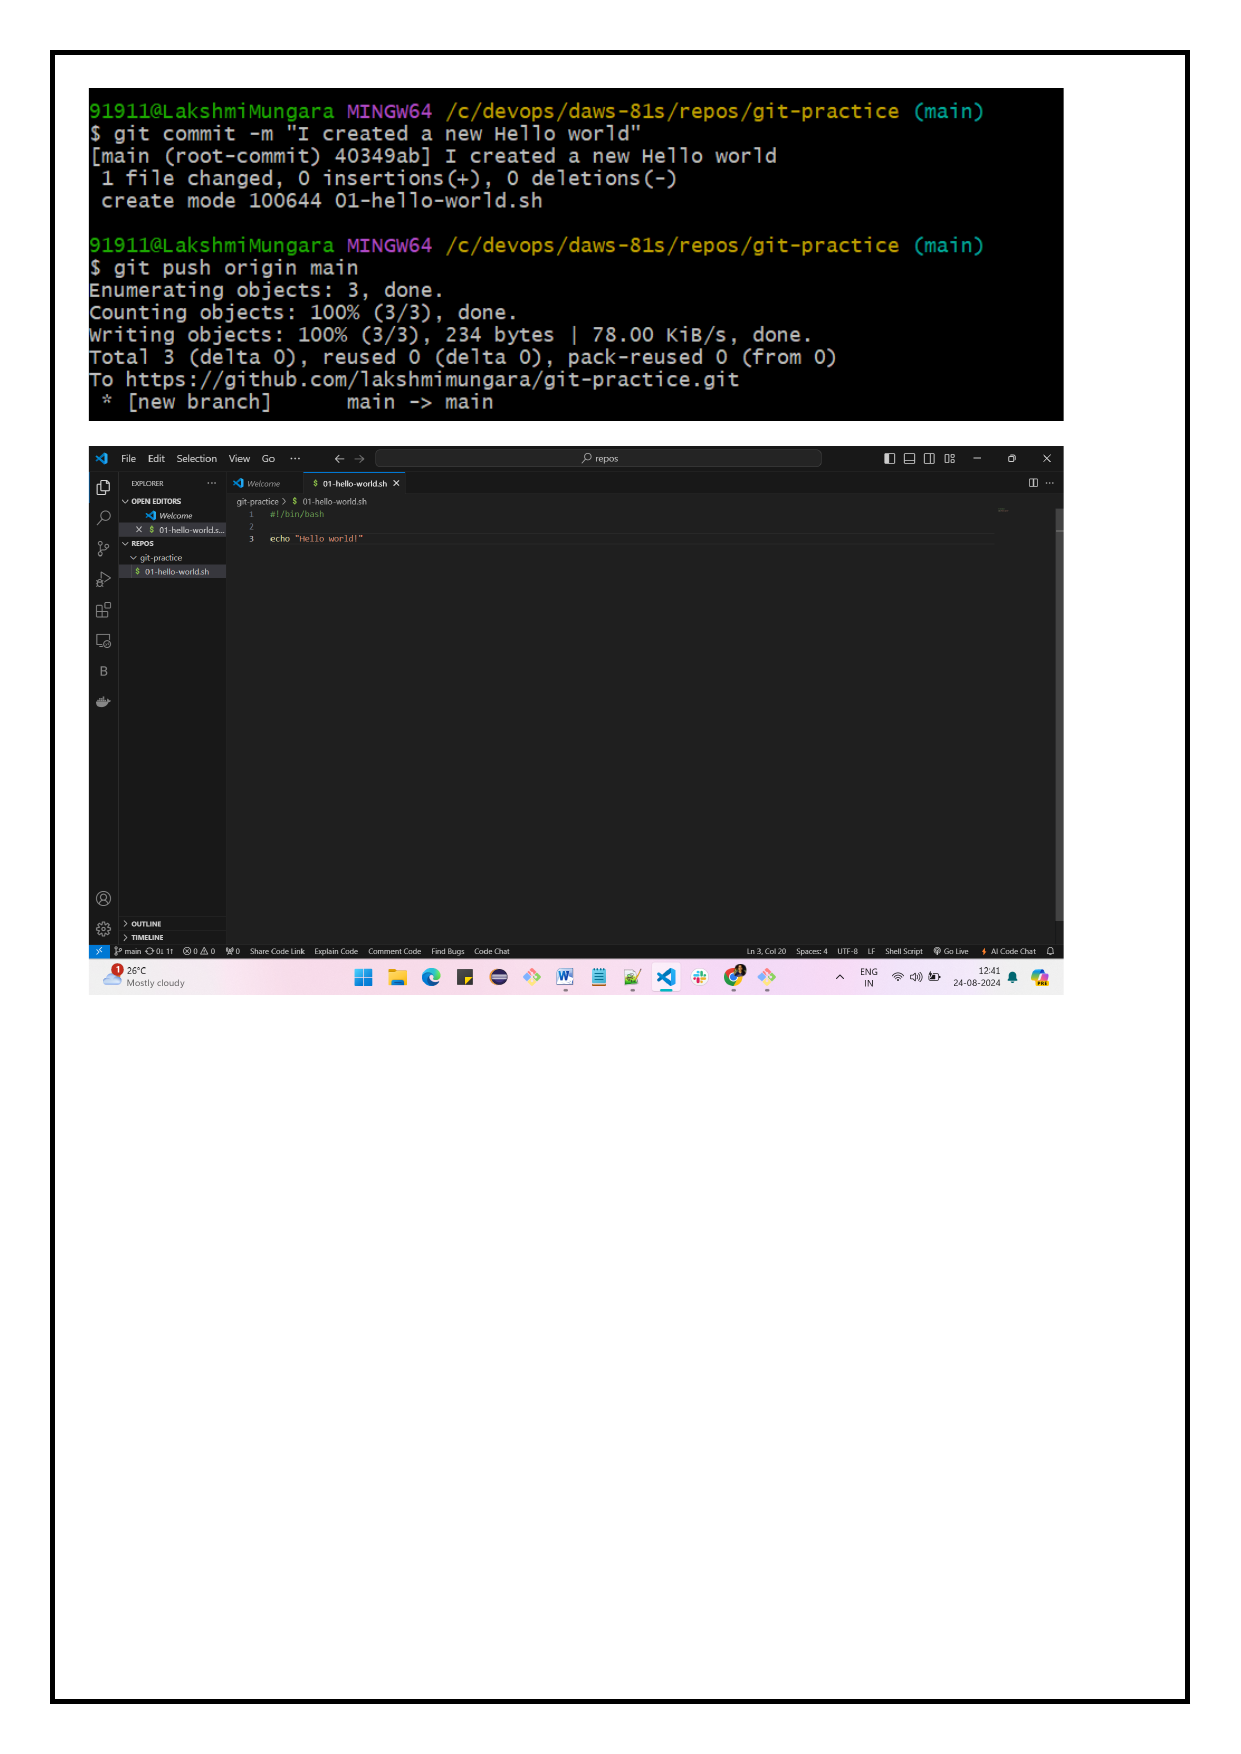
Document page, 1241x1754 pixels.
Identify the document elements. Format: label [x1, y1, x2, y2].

picture [88, 446, 1064, 995]
picture [88, 88, 1064, 421]
